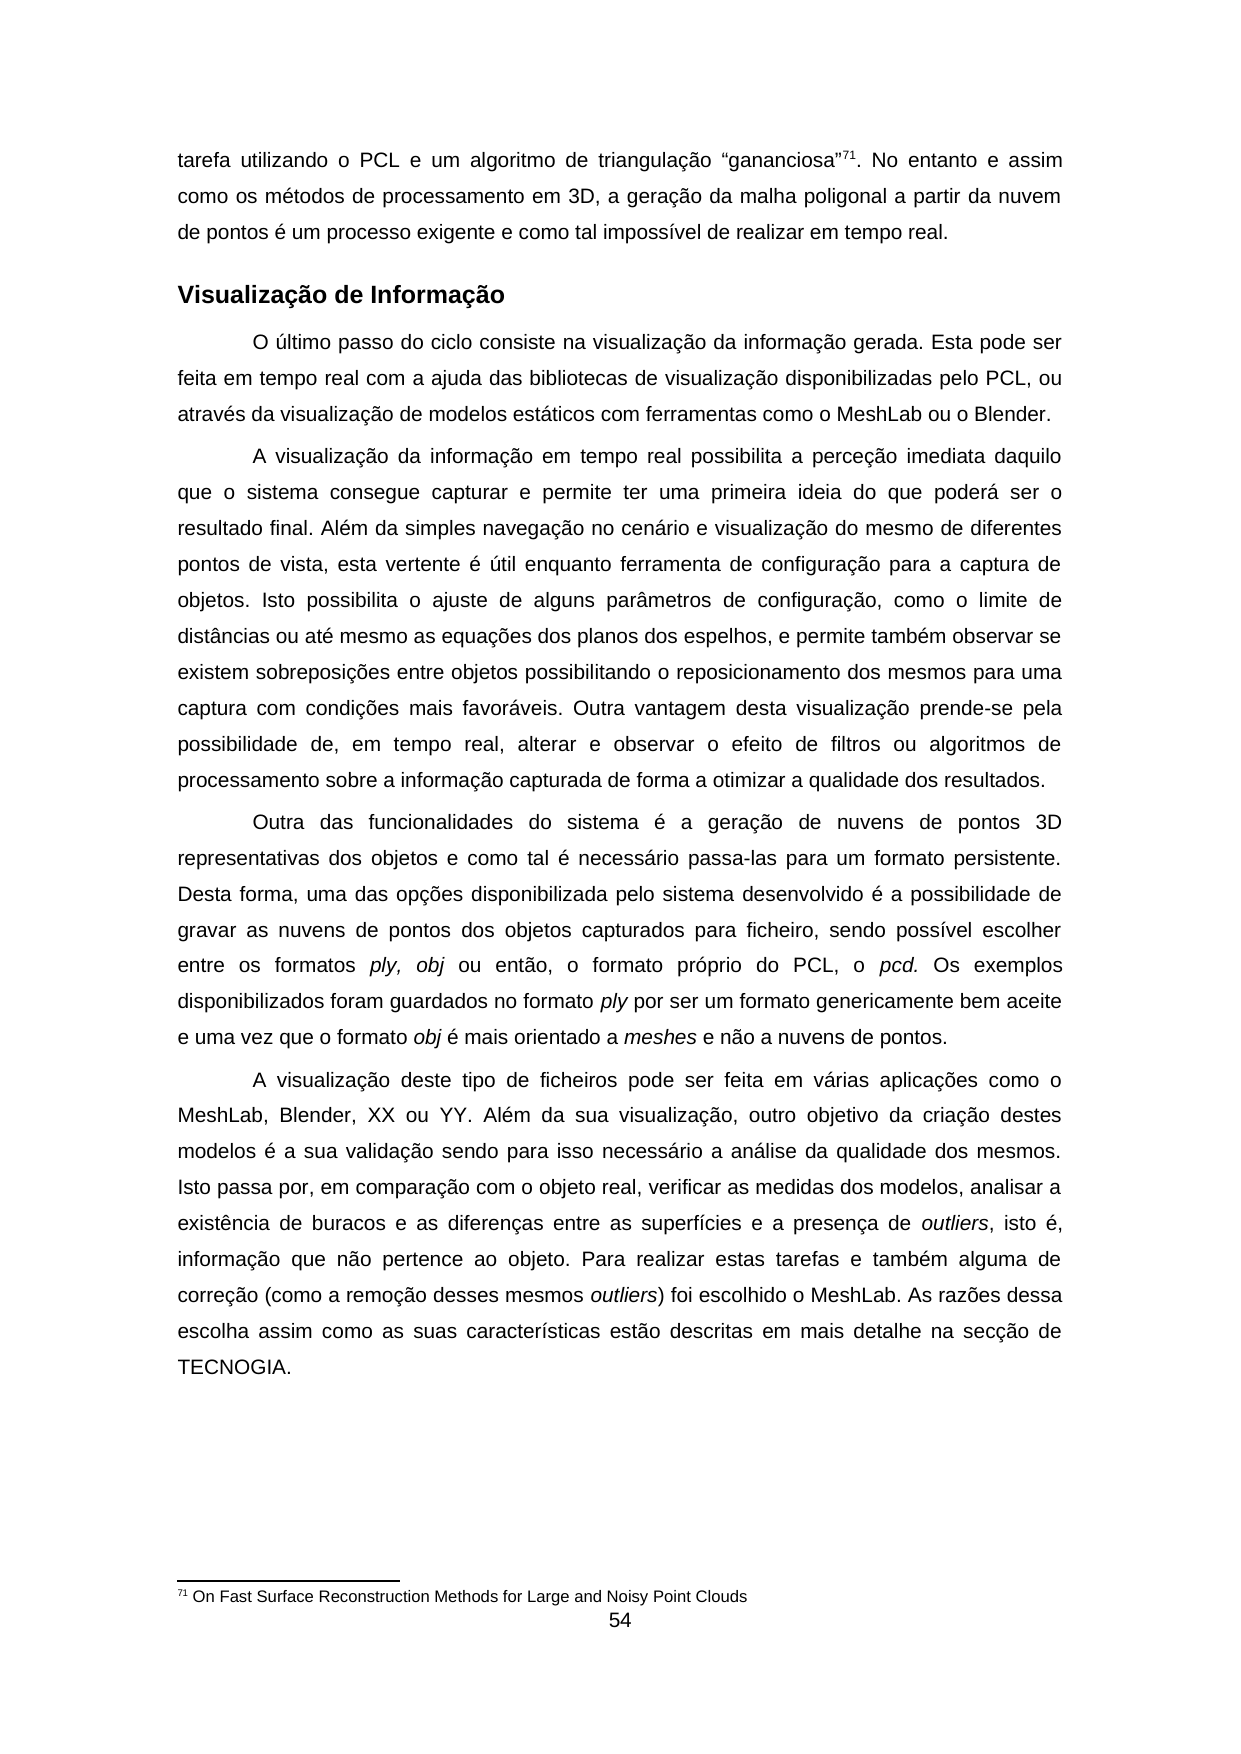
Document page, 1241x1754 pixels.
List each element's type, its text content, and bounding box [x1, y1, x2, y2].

text A visualização deste tipo de ficheiros pode ser feita em várias aplicações como o MeshLab, Blender, XX ou YY. Além da sua visualização, outro objetivo da criação destes modelos é a sua validação sendo para isso necessário a análise da qualidade dos mesmos. Isto passa por, em comparação com o objeto real, verificar as medidas dos modelos, analisar a existência de buracos e as diferenças entre as superfícies e a presença de outliers, isto é, informação que não pertence ao objeto. Para realizar estas tarefas e também alguma de correção (como a remoção desses mesmos outliers) foi escolhido o MeshLab. As razões dessa escolha assim como as suas características estão descritas em mais detalhe na secção de TECNOGIA. [177, 1067, 1063, 1379]
text Visualização de Informação [177, 281, 1063, 309]
text A visualização da informação em tempo real possibilita a perceção imediata daquilo que o sistema consegue capturar e permite ter uma primeira ideia do que poderá ser o resultado final. Além da simples navegação no cenário e visualização do mesmo de diferentes pontos de vista, esta vertente é útil enquanto ferramenta de configuração para a captura de objetos. Isto possibilita o ajuste de alguns parâmetros de configuração, como o limite de distâncias ou até mesmo as equações dos planos dos espelhos, e permite também observar se existem sobreposições entre objetos possibilitando o reposicionamento dos mesmos para uma captura com condições mais favoráveis. Outra vantagem desta visualização prende-se pela possibilidade de, em tempo real, alterar e observar o efeito de filtros ou algoritmos de processamento sobre a informação capturada de forma a otimizar a qualidade dos resultados. [177, 444, 1063, 791]
text O último passo do ciclo consiste na visualização da informação gerada. Esta pode ser feita em tempo real com a ajuda das bibliotecas de visualização disponibilizadas pelo PCL, ou através da visualização de modelos estáticos com ferramentas como o MeshLab ou o Blender. [177, 330, 1063, 426]
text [177, 148, 1063, 243]
text Outra das funcionalidades do sistema é a geração de nuvens de pontos 3D representativas dos objetos e como tal é necessário passa-las para um formato persistente. Desta forma, uma das opções disponibilizada pelo sistema desenvolvido é a possibilidade de gravar as nuvens de pontos dos objetos capturados para ficheiro, sendo possível escolher entre os formatos ply, obj ou então, o formato próprio do PCL, o pcd. Os exemplos disponibilizados foram guardados no formato ply por ser um formato genericamente bem aceite e uma vez que o formato obj é mais orientado a meshes e não a nuvens de pontos. [177, 809, 1063, 1049]
